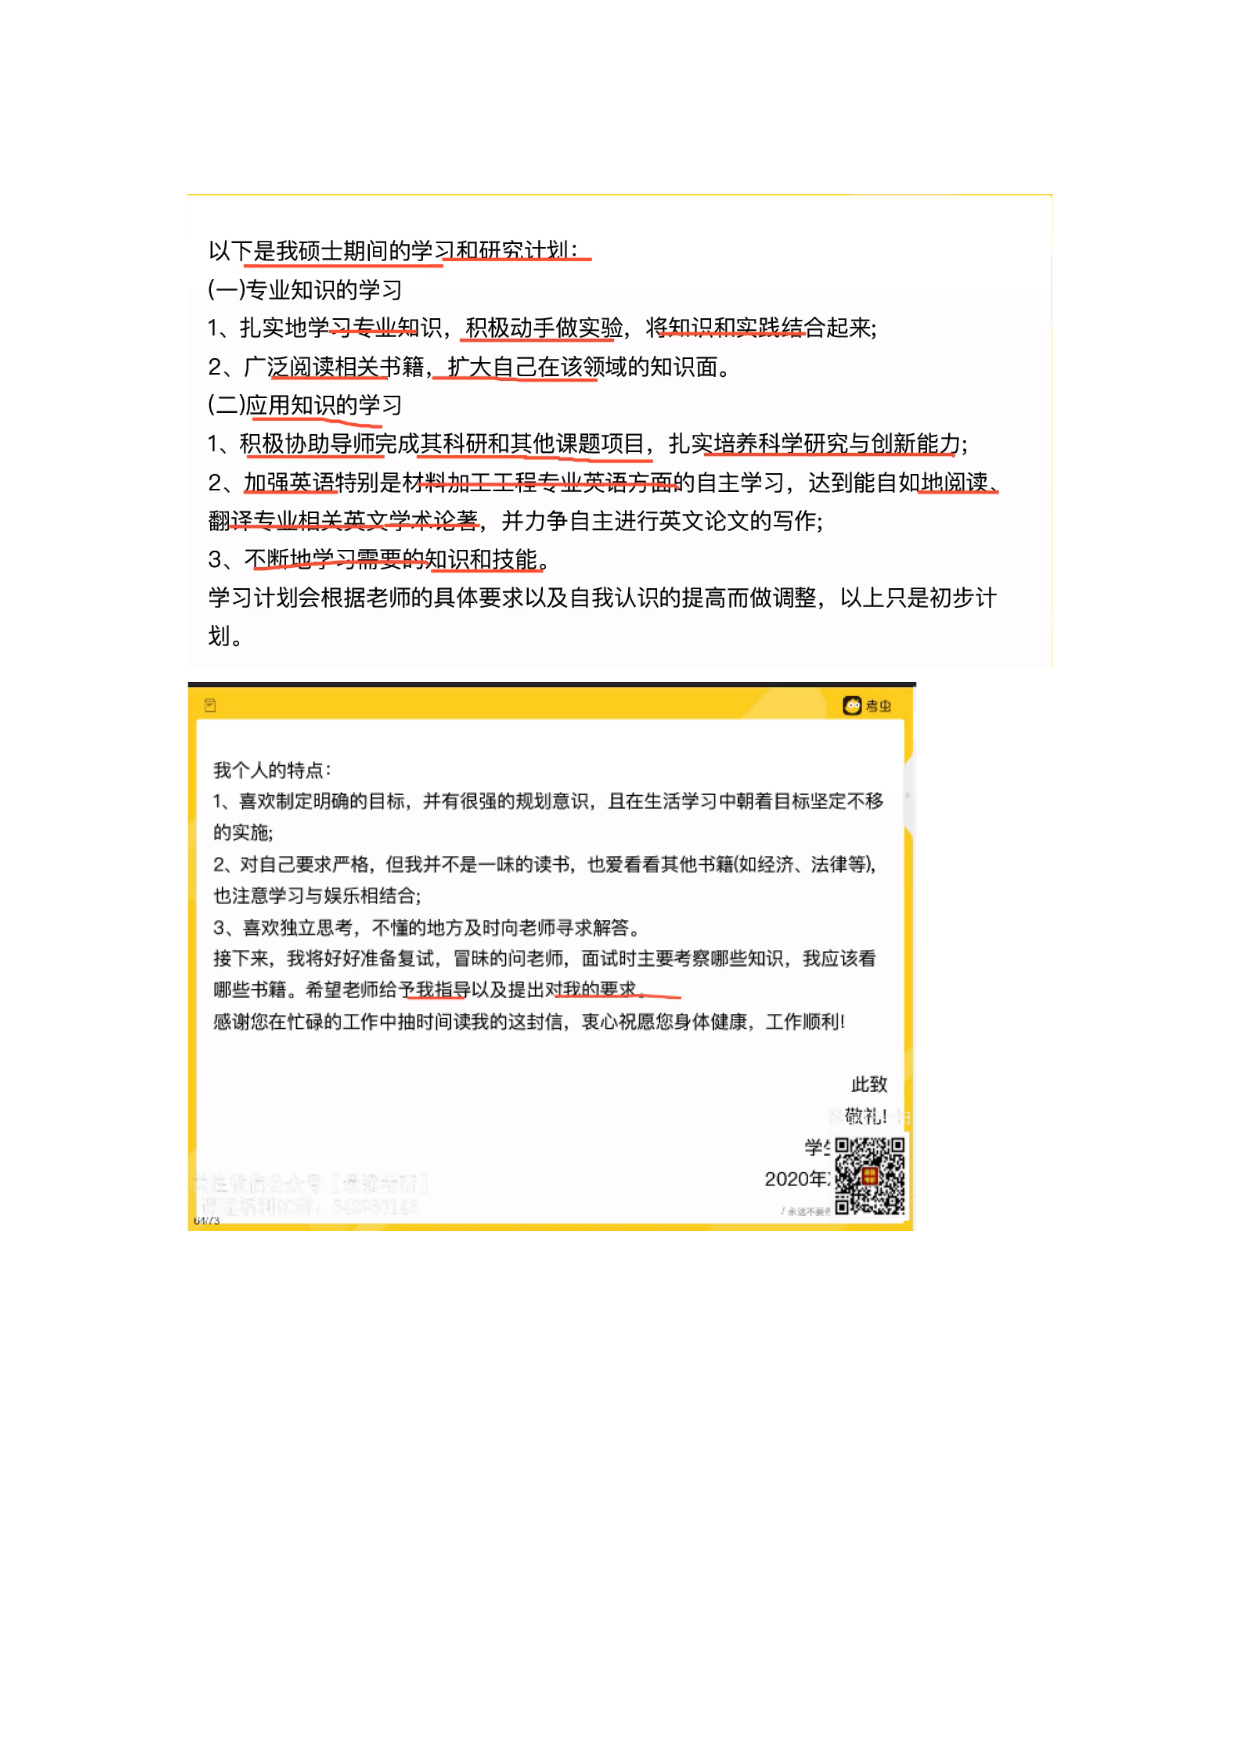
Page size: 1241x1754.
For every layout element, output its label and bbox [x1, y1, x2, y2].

picture [187, 194, 1053, 669]
picture [187, 682, 917, 1231]
